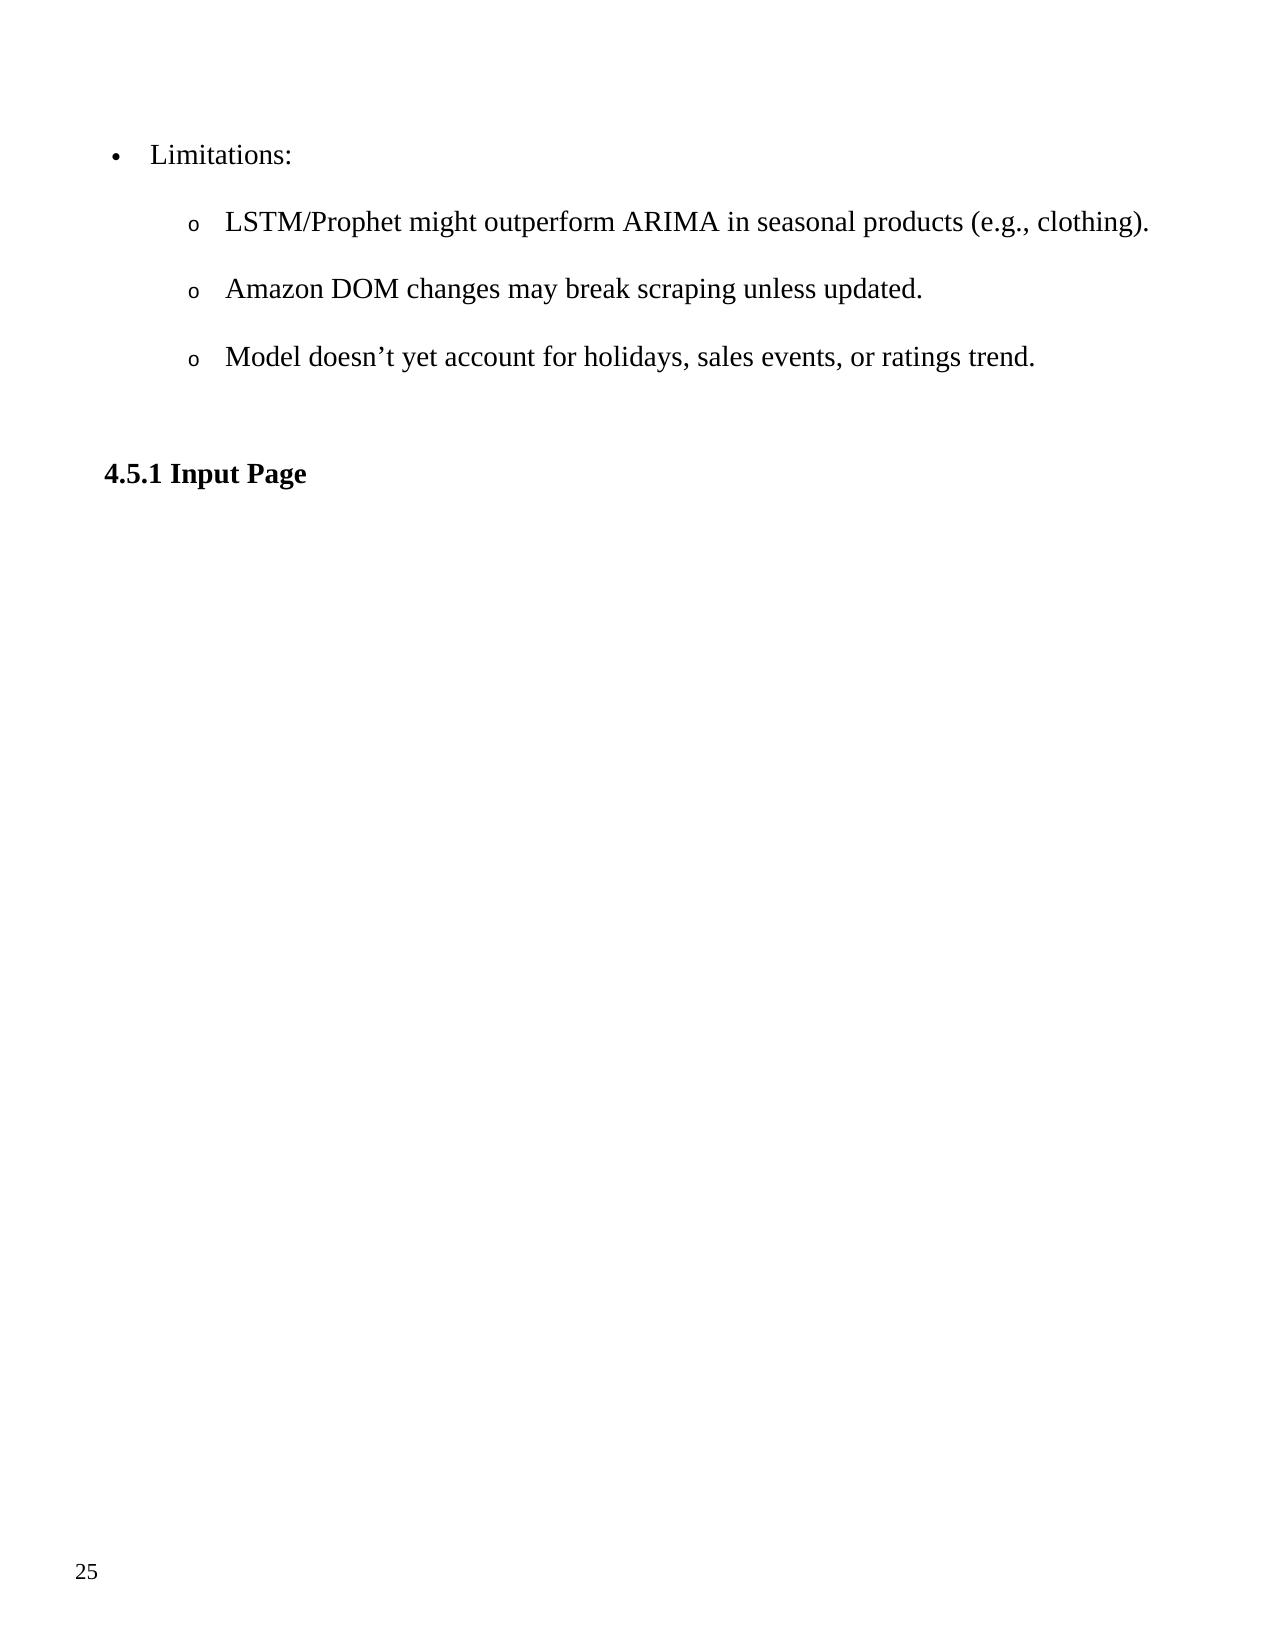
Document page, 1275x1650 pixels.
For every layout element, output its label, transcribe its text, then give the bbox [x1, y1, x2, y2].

list Amazon DOM changes may break scraping unless updated. [187, 272, 1179, 305]
list Limitations: [112, 137, 1179, 171]
list LSTM/Prophet might outperform ARIMA in seasonal products (e.g., clothing). [187, 204, 1179, 238]
list Model doesn’t yet account for holidays, sales events, or ratings trend. [187, 339, 1179, 372]
text 4.5.1 Input Page [75, 456, 1117, 490]
